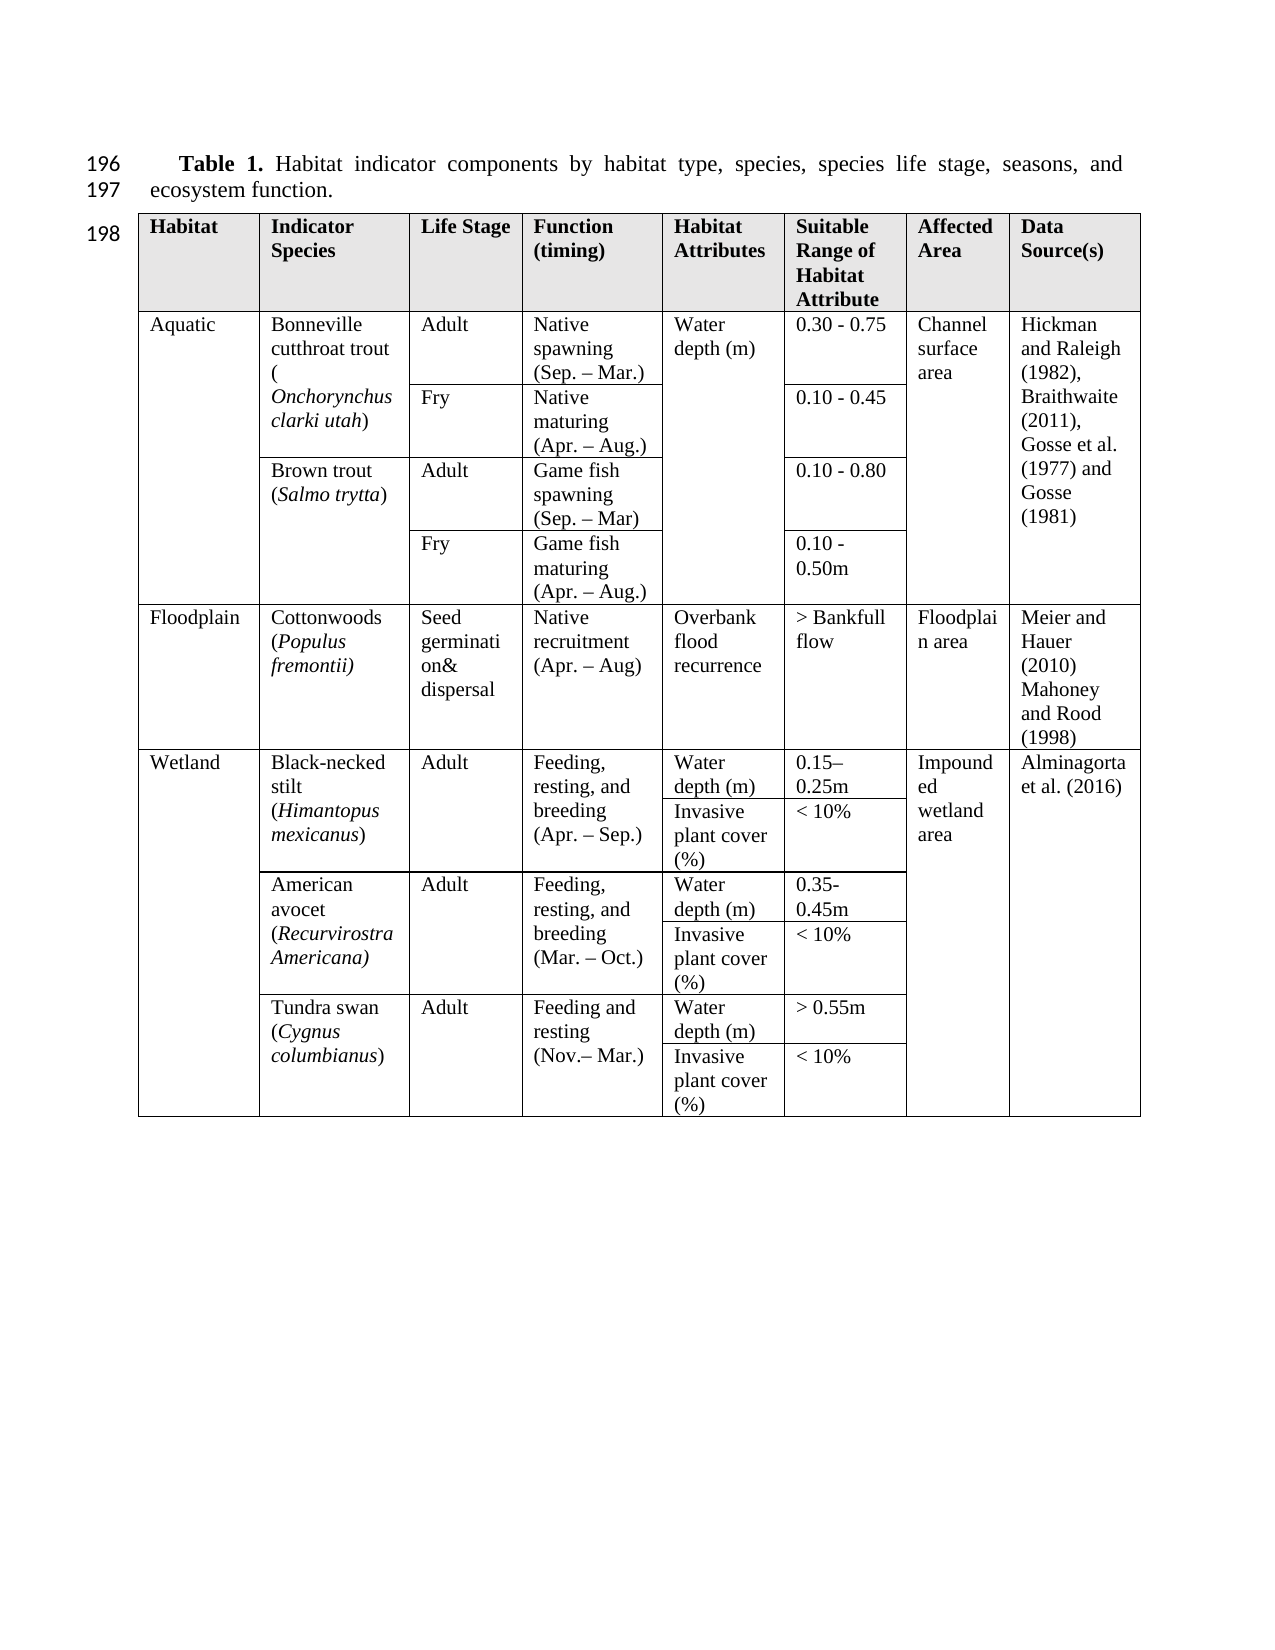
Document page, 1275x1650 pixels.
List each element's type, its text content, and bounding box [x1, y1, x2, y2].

table_cell Wetland [139, 750, 259, 1116]
table_cell Adult [410, 750, 522, 871]
table_cell Black-necked stilt (Himantopus mexicanus) [260, 750, 409, 871]
table_cell Adult [410, 458, 522, 530]
table_cell Bonneville cutthroat trout (Onchorynchus clarki utah) [260, 312, 409, 457]
table_cell 0.35- 0.45m [785, 873, 906, 921]
table_header Suitable Range of Habitat Attribute [785, 214, 906, 311]
table_cell American avocet (Recurvirostra Americana) [260, 873, 409, 994]
table_cell Adult [410, 995, 522, 1116]
table_cell 0.30 - 0.75 [785, 312, 906, 384]
table_cell Game fish maturing (Apr. – Aug.) [523, 531, 662, 603]
table_cell > 0.55m [785, 995, 906, 1043]
table_cell 0.10 - 0.50m [785, 531, 906, 603]
table_cell < 10% [785, 1044, 906, 1116]
table_cell Adult [410, 873, 522, 994]
table_cell > Bankfull flow [785, 605, 906, 749]
table_header Function (timing) [523, 214, 662, 311]
table_cell Fry [410, 531, 522, 603]
table_header Habitat [139, 214, 259, 311]
table_header Affected Area [907, 214, 1009, 311]
table_cell Aquatic [139, 312, 259, 603]
table_cell Seed germination& dispersal [410, 605, 522, 749]
table_cell Feeding, resting, and breeding (Apr. – Sep.) [523, 750, 662, 871]
table_cell Overbank flood recurrence [663, 605, 784, 749]
table_cell Invasive plant cover (%) [663, 1044, 784, 1116]
table_cell Water depth (m) [663, 873, 784, 921]
table_cell Channel surface area [907, 312, 1009, 603]
table_cell Hickman and Raleigh (1982), Braithwaite (2011), Gosse et al. (1977) and Gosse (1981) [1010, 312, 1140, 603]
table_cell Invasive plant cover (%) [663, 799, 784, 871]
table_cell Feeding, resting, and breeding (Mar. – Oct.) [523, 873, 662, 994]
table_cell Cottonwoods (Populus fremontii) [260, 605, 409, 749]
table_cell Water depth (m) [663, 750, 784, 798]
table_cell Brown trout (Salmo trytta) [260, 458, 409, 603]
table_header Data Source(s) [1010, 214, 1140, 311]
table_cell Meier and Hauer (2010) Mahoney and Rood (1998) [1010, 605, 1140, 749]
table_cell Fry [410, 385, 522, 457]
table_cell Adult [410, 312, 522, 384]
table_cell Native recruitment (Apr. – Aug) [523, 605, 662, 749]
table_cell Alminagorta et al. (2016) [1010, 750, 1140, 1116]
table_cell Invasive plant cover (%) [663, 922, 784, 994]
table_cell 0.10 - 0.45 [785, 385, 906, 457]
table_header Indicator Species [260, 214, 409, 311]
text Table 1. Habitat indicator components by habitat type, species, species life stage, seasons, and ecosystem function. [150, 150, 1125, 203]
table_cell Game fish spawning (Sep. – Mar) [523, 458, 662, 530]
table_cell < 10% [785, 799, 906, 871]
table_cell < 10% [785, 922, 906, 994]
table_cell 0.15– 0.25m [785, 750, 906, 798]
table_cell Native maturing (Apr. – Aug.) [523, 385, 662, 457]
table_cell Tundra swan (Cygnus columbianus) [260, 995, 409, 1116]
table_cell Water depth (m) [663, 312, 784, 603]
table_cell Floodplain [139, 605, 259, 749]
table_header Habitat Attributes [663, 214, 784, 311]
table_header Life Stage [410, 214, 522, 311]
table_cell Floodplain area [907, 605, 1009, 749]
table_cell Water depth (m) [663, 995, 784, 1043]
table_cell Impounded wetland area [907, 750, 1009, 1116]
table_cell Feeding and resting (Nov.– Mar.) [523, 995, 662, 1116]
table_cell Native spawning (Sep. – Mar.) [523, 312, 662, 384]
table_cell 0.10 - 0.80 [785, 458, 906, 530]
